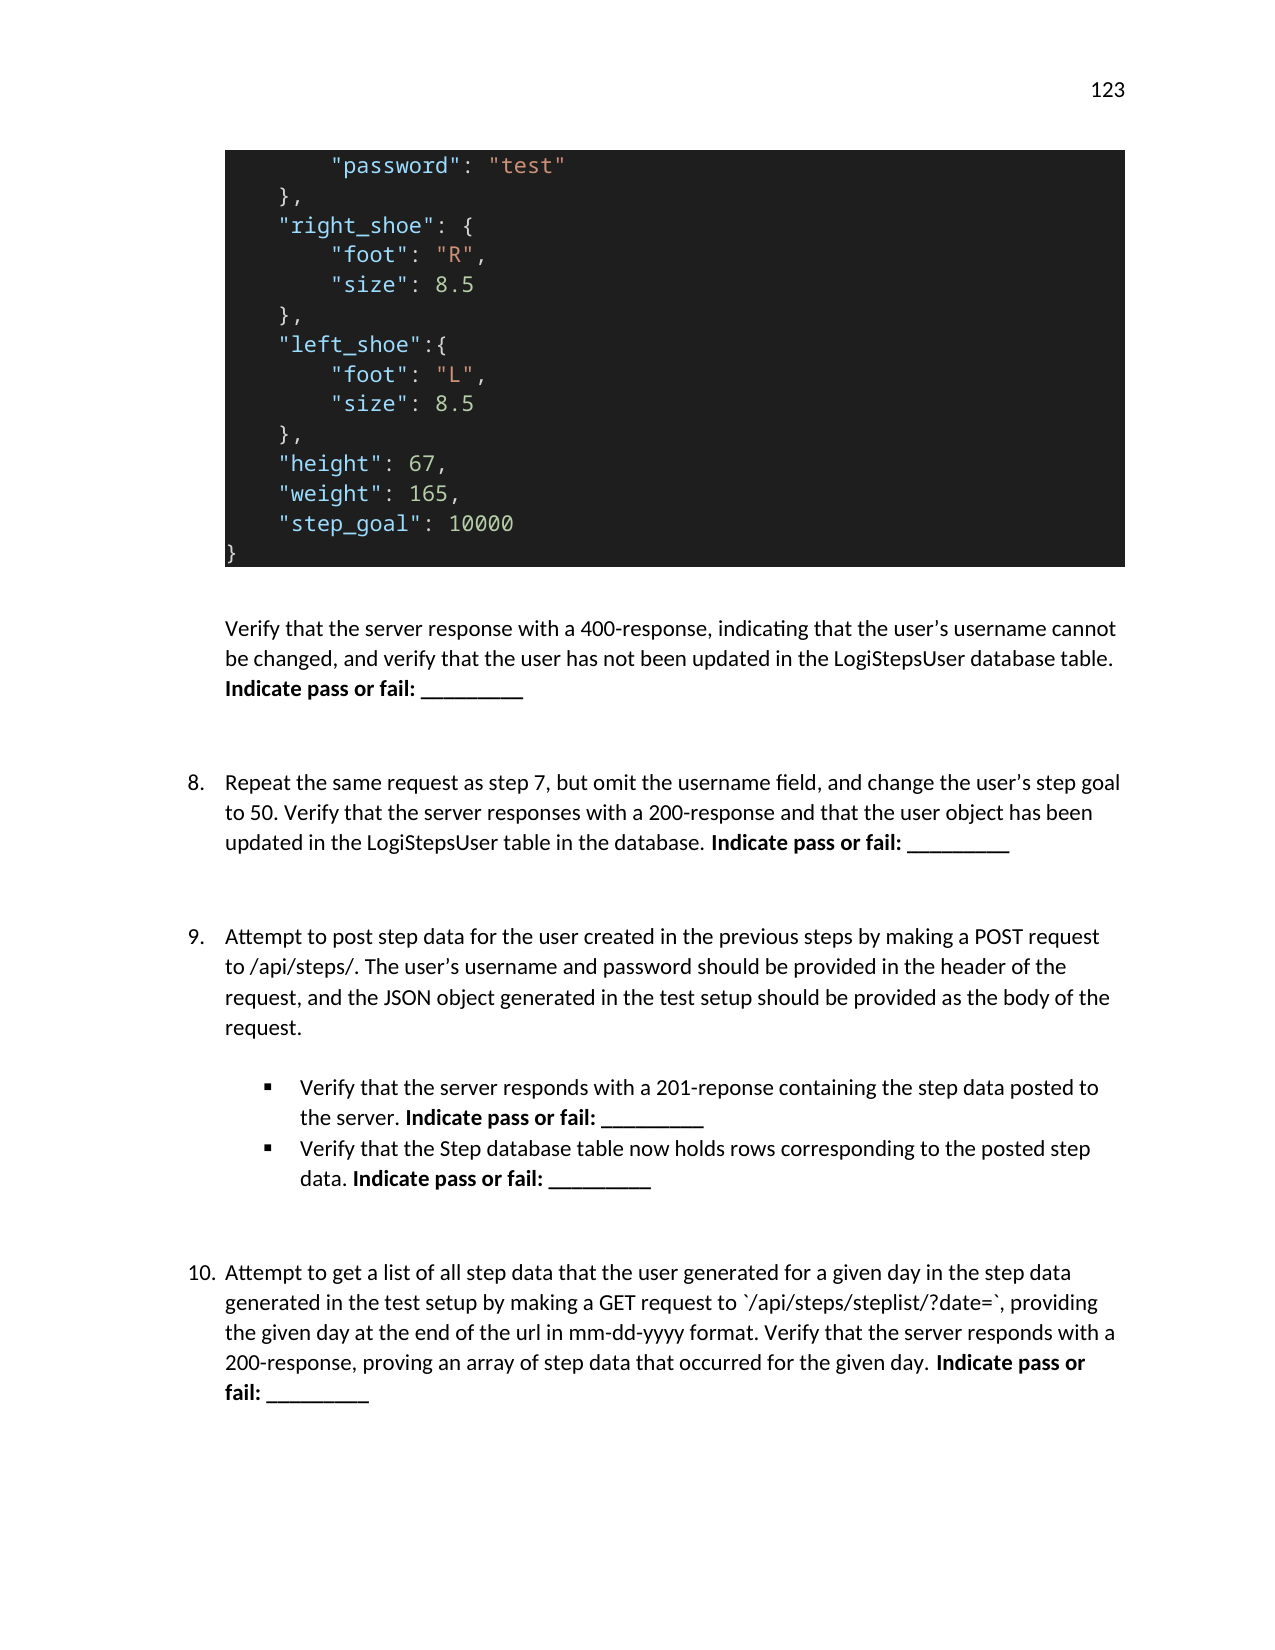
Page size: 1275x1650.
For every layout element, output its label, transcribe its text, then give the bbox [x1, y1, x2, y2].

list "foot": "L", [225, 358, 1125, 388]
list "left_shoe":{ [225, 329, 1125, 358]
list Verify that the Step database table now holds rows corresponding to the posted step data. Indicate pass or fail: _________ [262, 1134, 1125, 1192]
list "right_shoe": { [225, 209, 1125, 239]
list Attempt to get a list of all step data that the user generated for a given day in the step data generated in the test setup by making a GET request to `/api/steps/steplist/?date=`, providing the given day at the end of the url in mm-dd-yyyy format. Verify that the server responds with a 200-response, proving an array of step data that occurred for the given day. Indicate pass or fail: _________ [187, 1258, 1125, 1407]
list }, [225, 418, 1125, 448]
list "password": "test" [225, 150, 1125, 180]
list "foot": "R", [225, 239, 1125, 269]
list "size": 8.5 [225, 388, 1125, 418]
text Verify that the server response with a 400-response, indicating that the user’s username cannot be changed, and verify that the user has not been updated in the LogiStepsUser database table. Indicate pass or fail: _________ [225, 614, 1125, 702]
list Verify that the server responds with a 201-reponse containing the step data posted to the server. Indicate pass or fail: _________ [262, 1073, 1125, 1132]
list "step_goal": 10000 [225, 507, 1125, 537]
list } [225, 537, 1125, 567]
list "height": 67, [225, 448, 1125, 478]
list "weight": 165, [225, 478, 1125, 507]
list }, [225, 299, 1125, 329]
list }, [225, 180, 1125, 209]
list Attempt to post step data for the user created in the previous steps by making a POST request to /api/steps/. The user’s username and password should be provided in the header of the request, and the JSON object generated in the test setup should be provided as the body of the request. [187, 922, 1125, 1041]
list Repeat the same request as step 7, but omit the username field, and change the user’s step goal to 50. Verify that the server responses with a 200-response and that the user object has been updated in the LogiStepsUser table in the database. Indicate pass or fail: _________ [187, 768, 1125, 857]
list "size": 8.5 [225, 269, 1125, 299]
